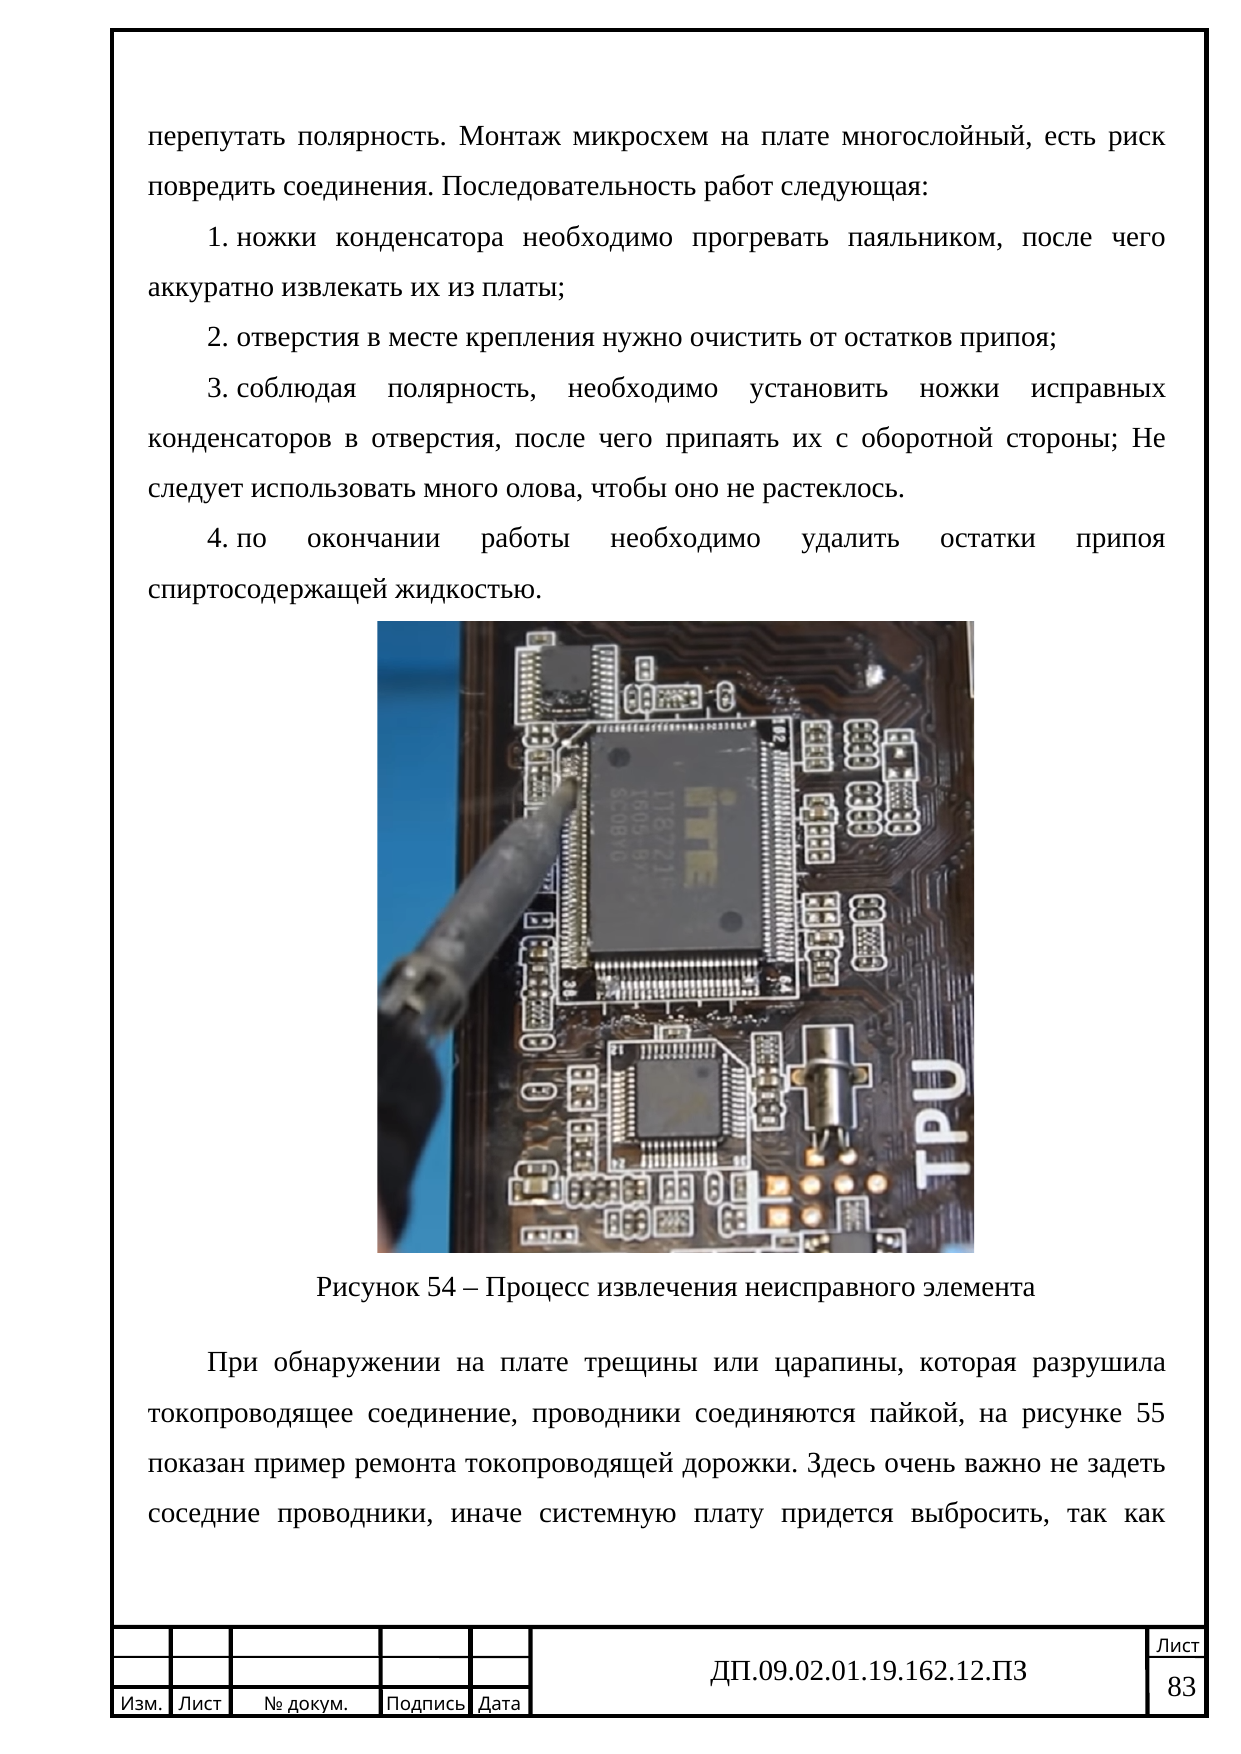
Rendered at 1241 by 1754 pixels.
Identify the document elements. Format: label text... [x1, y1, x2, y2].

list отверстия в месте крепления нужно очистить от остатков припоя; [148, 319, 1167, 353]
list соблюдая полярность, необходимо установить ножки исправных конденсаторов в отверстия, после чего припаять их с оборотной стороны; Не следует использовать много олова, чтобы оно не растеклось. [148, 370, 1167, 504]
list ножки конденсатора необходимо прогревать паяльником, после чего аккуратно извлекать их из платы; [148, 219, 1167, 303]
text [148, 1344, 1167, 1529]
list по окончании работы необходимо удалить остатки припоя спиртосодержащей жидкостью. [148, 521, 1167, 604]
picture [377, 621, 975, 1253]
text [148, 118, 1167, 202]
text Рисунок 54 – Процесс извлечения неисправного элемента [185, 1269, 1167, 1303]
